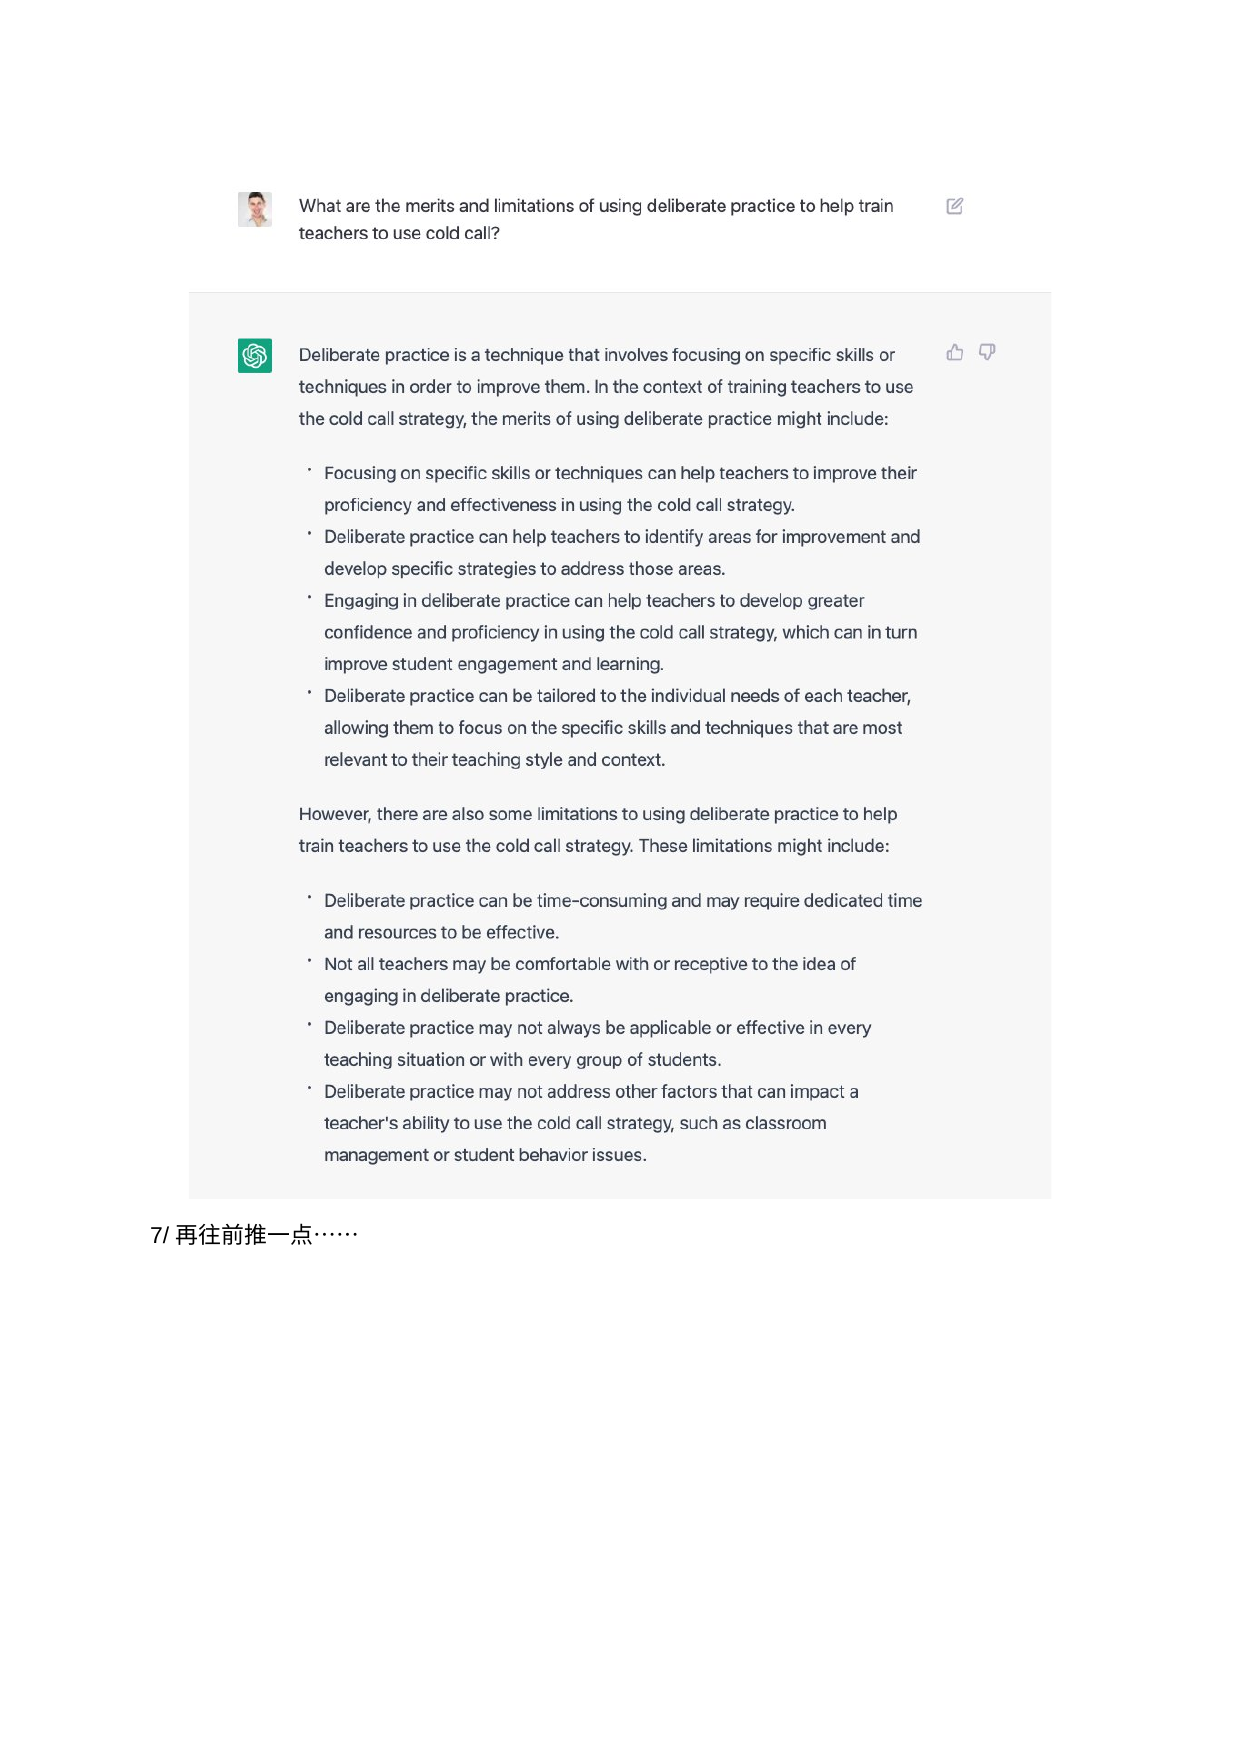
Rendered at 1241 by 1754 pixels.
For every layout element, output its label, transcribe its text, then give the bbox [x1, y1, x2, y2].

text 7/ 再往前推一点…… [150, 1216, 1090, 1250]
picture [188, 150, 1052, 1199]
